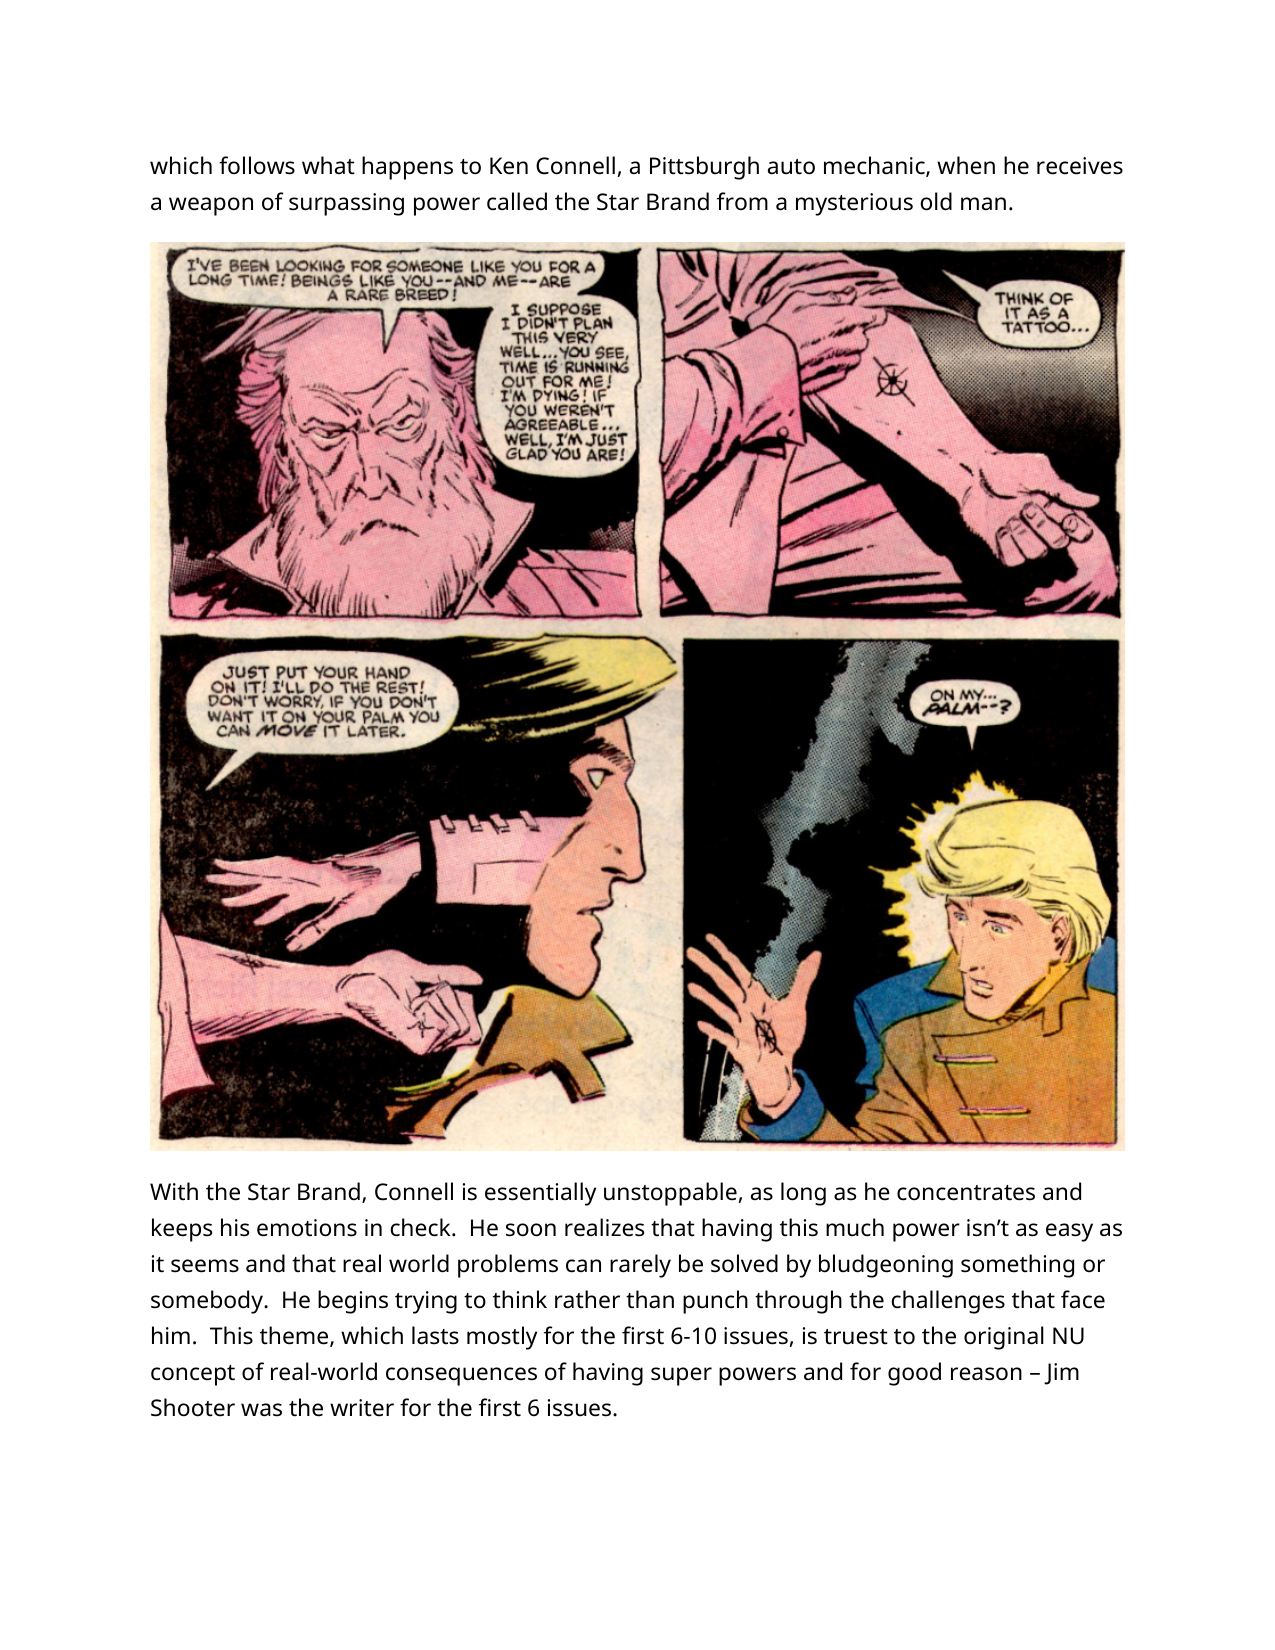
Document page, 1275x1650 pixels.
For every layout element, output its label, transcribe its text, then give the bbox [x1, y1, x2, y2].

text which follows what happens to Ken Connell, a Pittsburgh auto mechanic, when he receives a weapon of surpassing power called the Star Brand from a mysterious old man. [150, 150, 1125, 217]
text With the Star Brand, Connell is essentially unstoppable, as long as he concentrates and keeps his emotions in check. He soon realizes that having this much power isn’t as easy as it seems and that real world problems can rarely be solved by bludgeoning something or somebody. He begins trying to think rather than punch through the challenges that face him. This theme, which lasts mostly for the first 6-10 issues, is truest to the original NU concept of real-world consequences of having super powers and for good reason – Jim Shooter was the writer for the first 6 issues. [150, 1176, 1125, 1423]
picture [150, 242, 1125, 1151]
